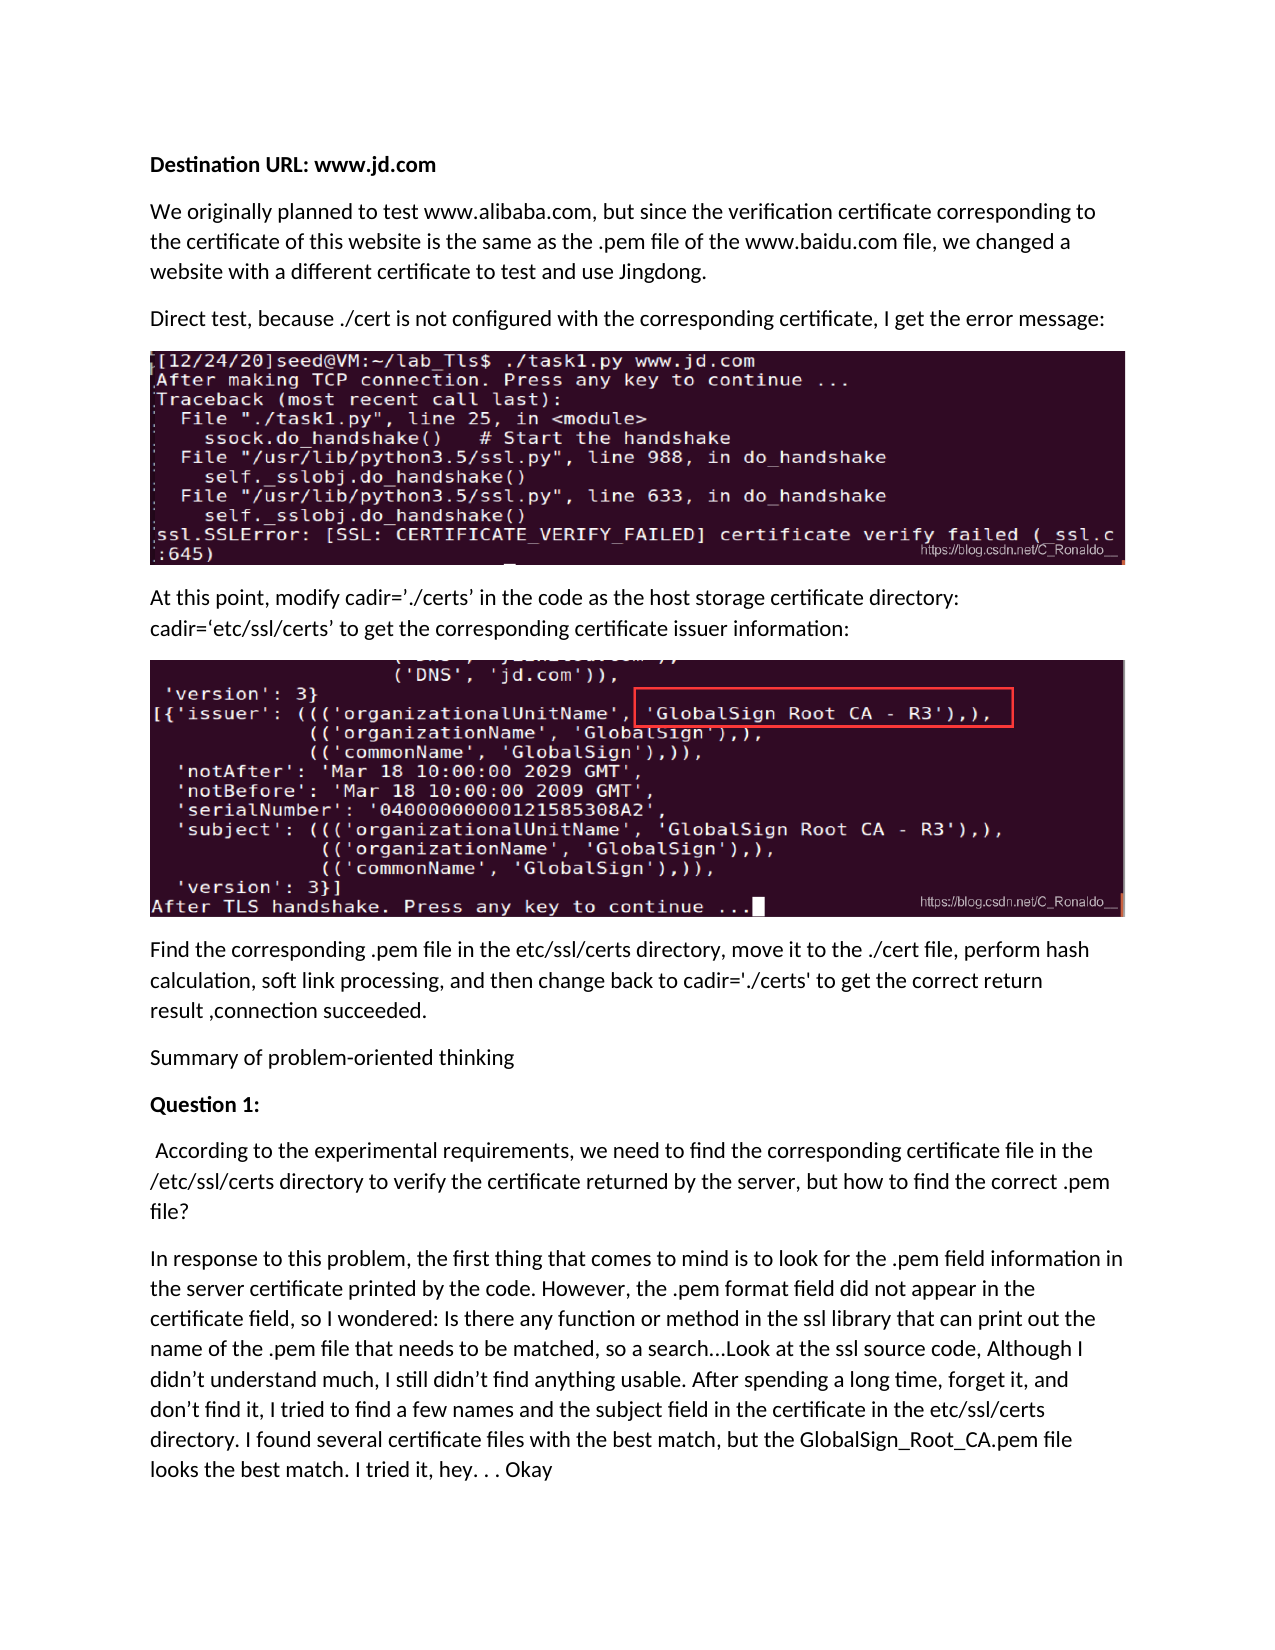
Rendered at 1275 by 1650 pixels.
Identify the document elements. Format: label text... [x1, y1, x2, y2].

text In response to this problem, the first thing that comes to mind is to look for the .pem field information in the server certificate printed by the code. However, the .pem format field did not appear in the certificate field, so I wondered: Is there any function or method in the ssl library that can print out the name of the .pem file that needs to be matched, so a search...Look at the ssl source code, Although I didn’t understand much, I still didn’t find anything usable. After spending a long time, forget it, and don’t find it, I tried to find a few names and the subject field in the certificate in the etc/ssl/certs directory. I found several certificate files with the best match, but the GlobalSign_Root_CA.pem file looks the best match. I tried it, hey. . . Okay [150, 1244, 1125, 1483]
picture [150, 351, 1125, 565]
text Question 1: [150, 1090, 1125, 1118]
text We originally planned to test www.alibaba.com, but since the verification certificate corresponding to the certificate of this website is the same as the .pem file of the www.baidu.com file, we changed a website with a different certificate to test and use Jingdong. [150, 197, 1125, 285]
text Summary of problem-oriented thinking [150, 1043, 1125, 1071]
text According to the experimental requirements, we need to find the corresponding certificate file in the /etc/ssl/certs directory to verify the certificate returned by the server, but how to find the correct .pem file? [150, 1137, 1125, 1225]
text At this point, modify cadir=’./certs’ in the code as the host storage certificate directory: cadir=‘etc/ssl/certs’ to get the corresponding certificate issuer information: [150, 583, 1125, 642]
text Find the corresponding .pem file in the etc/ssl/certs directory, move it to the ./cert file, perform hash calculation, soft link processing, and then change back to cadir='./certs' to get the correct return result ,connection succeeded. [150, 936, 1125, 1024]
text Direct test, because ./cert is not configured with the corresponding certificate, I get the error message: [150, 304, 1125, 332]
text Destination URL: www.jd.com [150, 150, 1125, 178]
picture [150, 660, 1125, 917]
